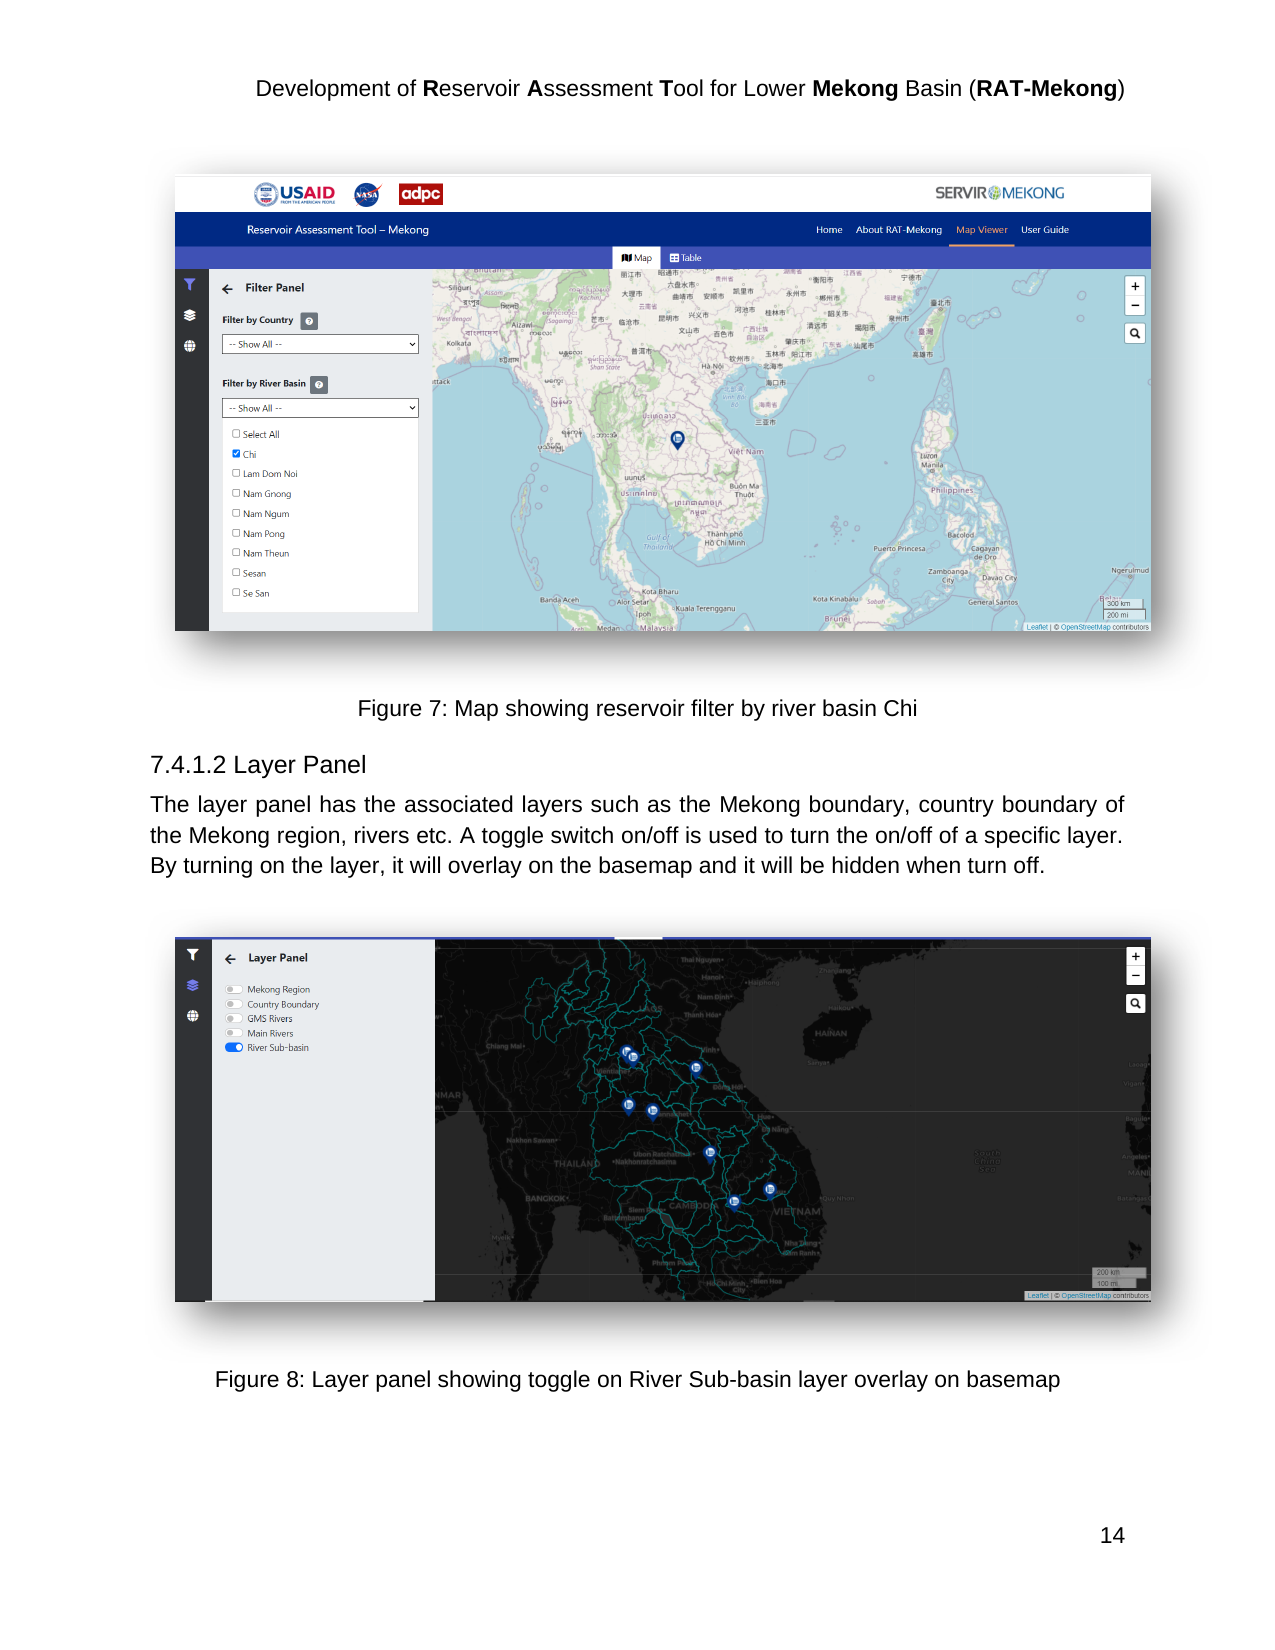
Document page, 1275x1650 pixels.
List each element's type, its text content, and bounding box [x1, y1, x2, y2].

picture [175, 937, 1151, 1302]
text The layer panel has the associated layers such as the Mekong boundary, country boundary of the Mekong region, rivers etc. A toggle switch on/off is used to turn the on/off of a specific layer. By turning on the layer, it will overlay on the basemap and it will be hidden when turn off. [150, 791, 1125, 878]
picture [175, 174, 1151, 631]
subtitle 7.4.1.2 Layer Panel [150, 750, 1125, 779]
text Figure 7: Map showing reservoir filter by river basin Chi [150, 694, 1125, 721]
text Figure 8: Layer panel showing toggle on River Sub-basin layer overlay on basemap [150, 1366, 1125, 1393]
